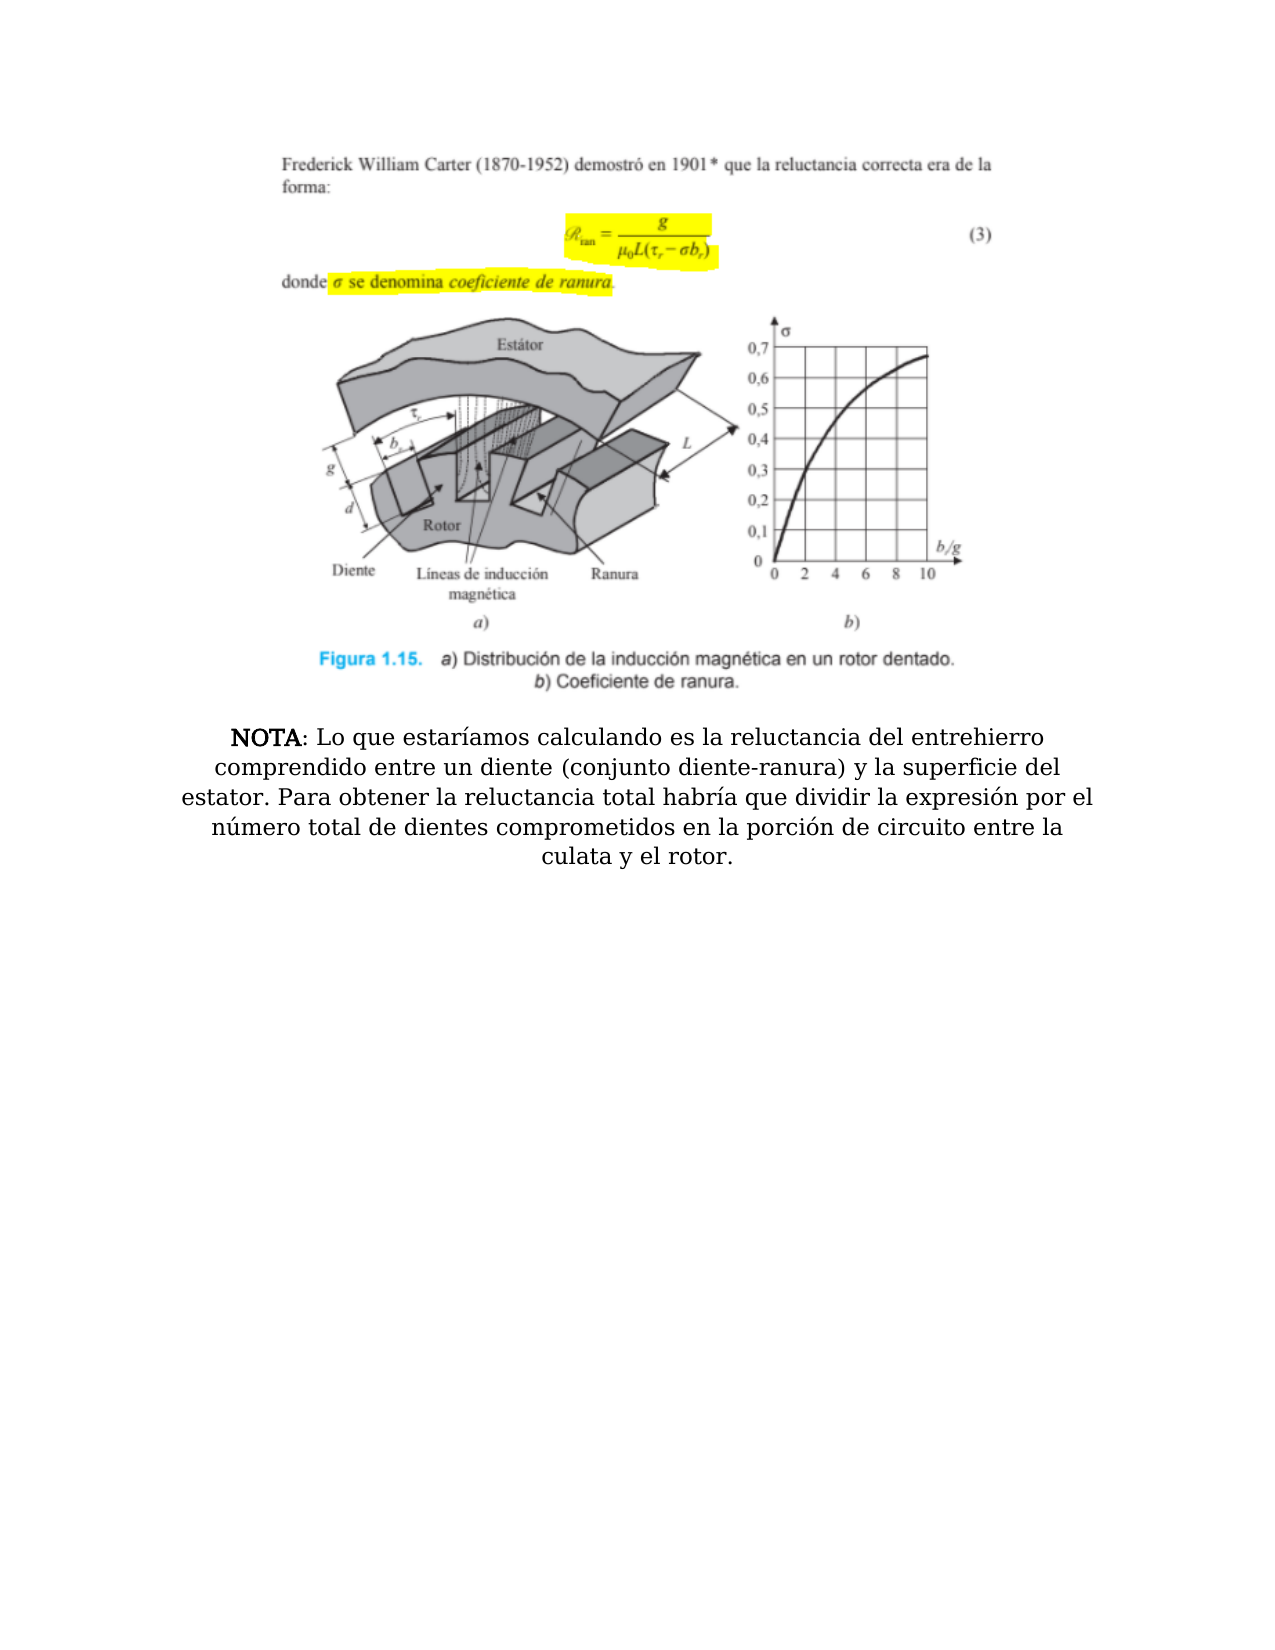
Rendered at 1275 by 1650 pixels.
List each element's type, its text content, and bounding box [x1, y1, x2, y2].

picture [274, 147, 1001, 705]
text NOTA: Lo que estaríamos calculando es la reluctancia del entrehierro comprendido entre un diente (conjunto diente-ranura) y la superficie del estator. Para obtener la reluctancia total habría que dividir la expresión por el número total de dientes comprometidos en la porción de circuito entre la culata y el rotor. [177, 723, 1098, 869]
